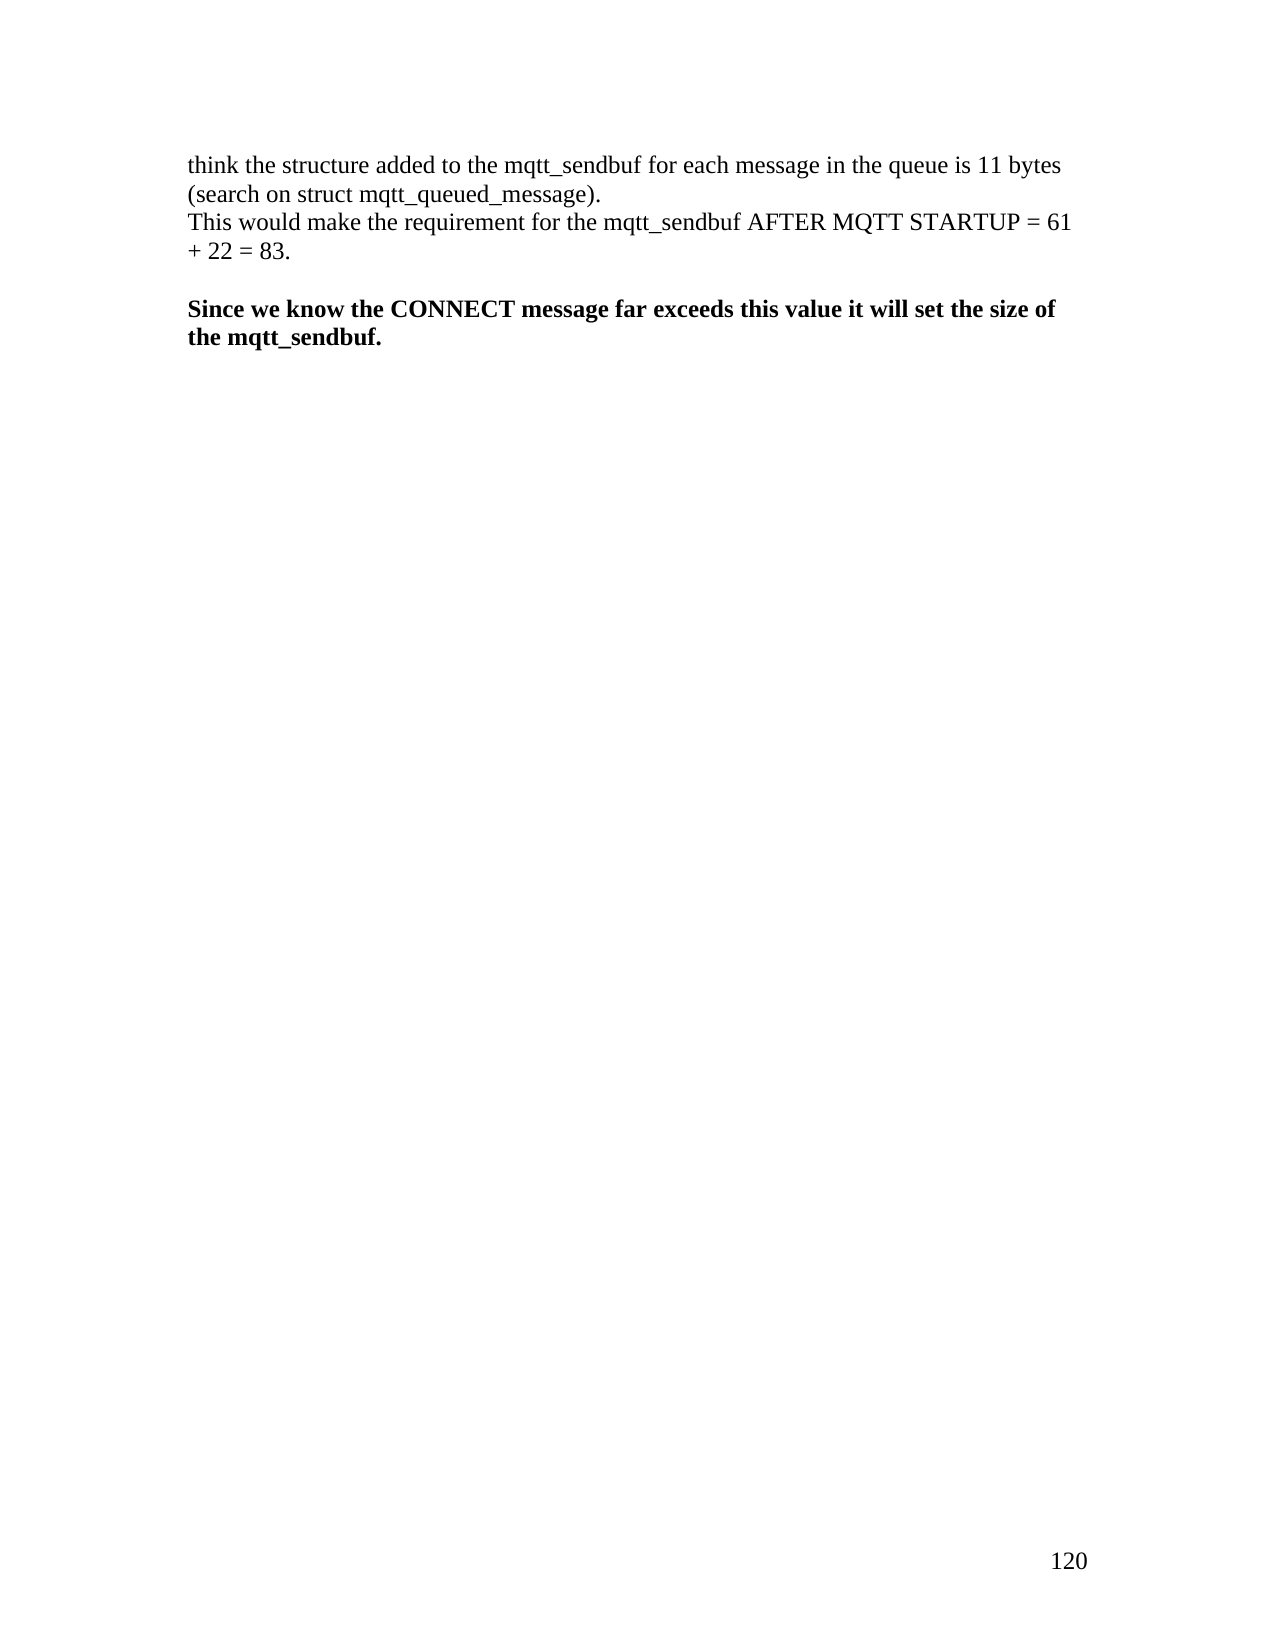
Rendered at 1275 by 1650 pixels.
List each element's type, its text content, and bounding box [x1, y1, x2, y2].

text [187, 150, 1087, 207]
text Since we know the CONNECT message far exceeds this value it will set the size of the mqtt_sendbuf. [187, 294, 1087, 351]
text This would make the requirement for the mqtt_sendbuf AFTER MQTT STARTUP = 61 + 22 = 83. [187, 207, 1087, 265]
